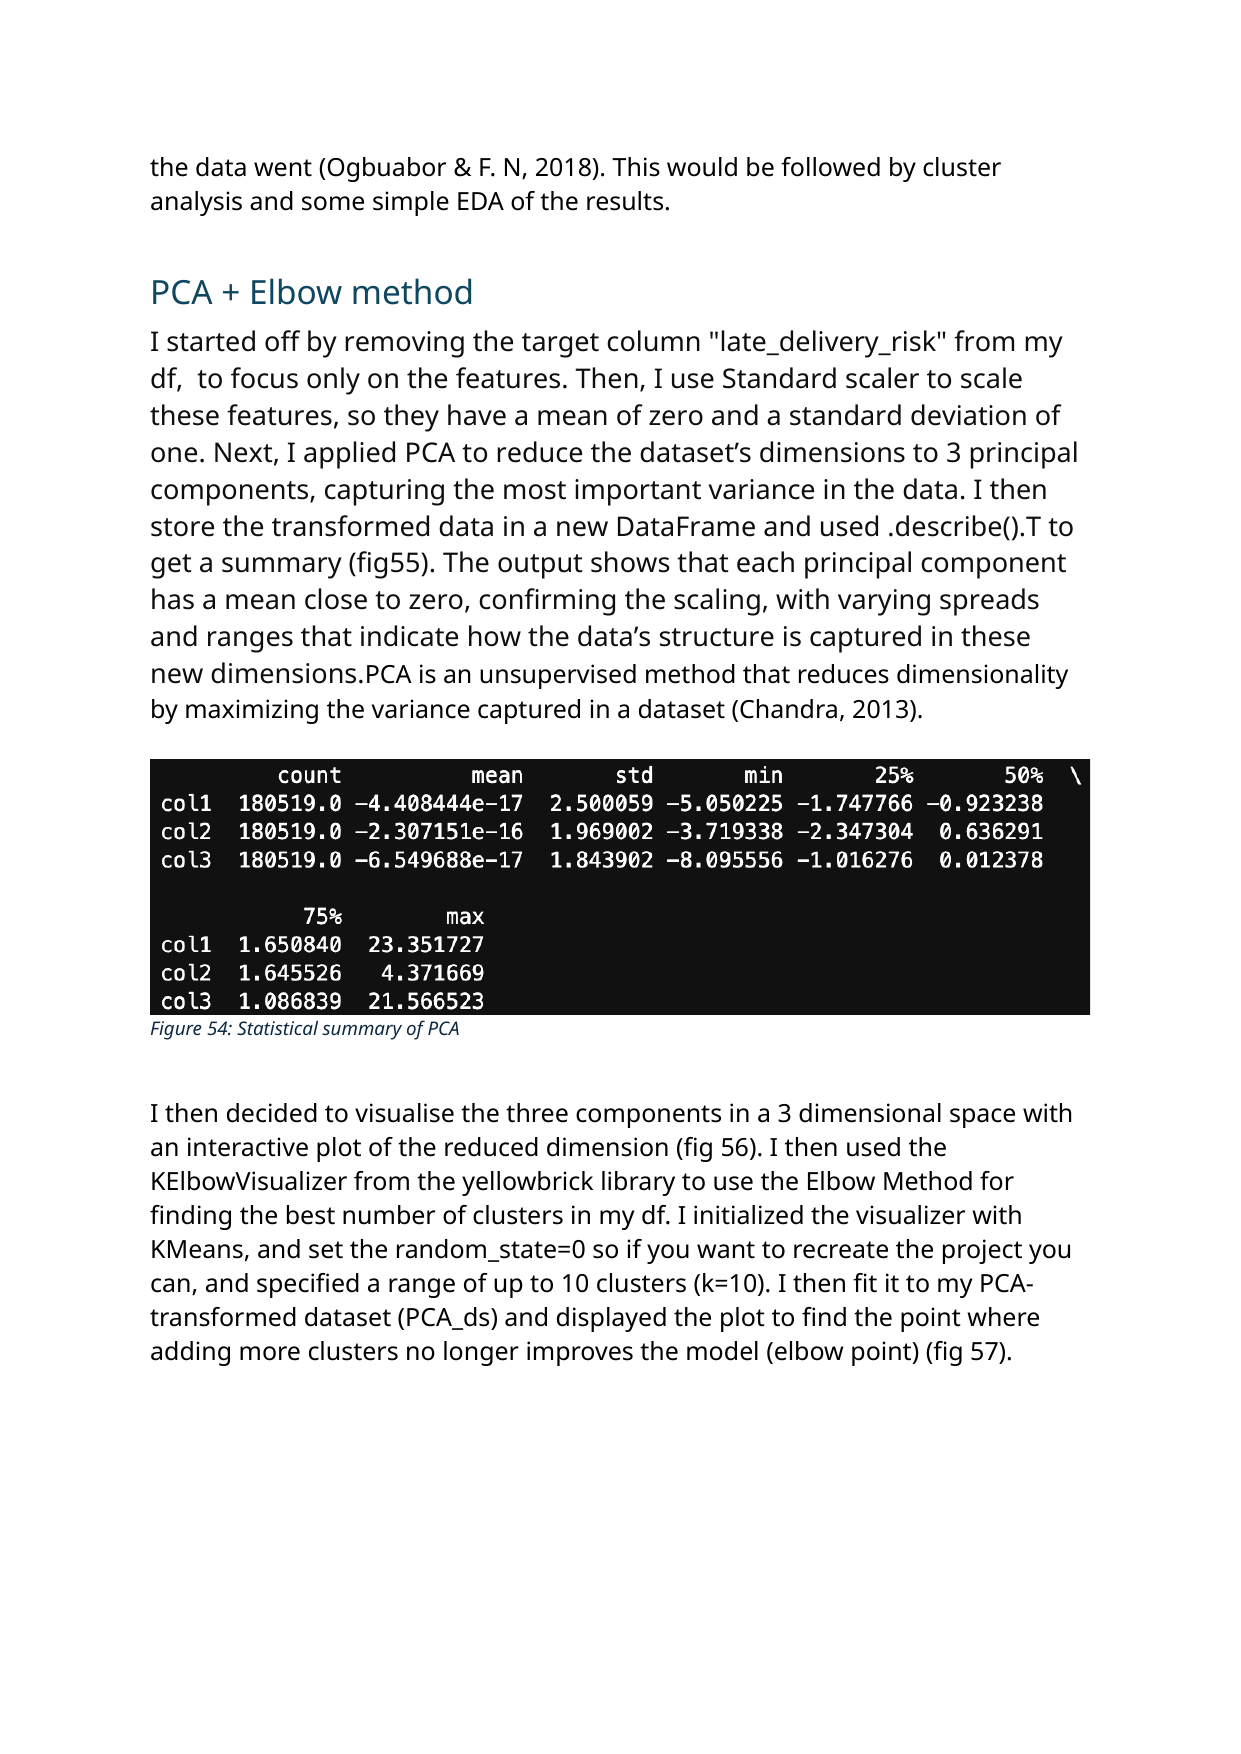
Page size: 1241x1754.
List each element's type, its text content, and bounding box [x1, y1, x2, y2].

subtitle PCA + Elbow method [150, 269, 1090, 314]
text I started off by removing the target column "late_delivery_risk" from my df, to focus only on the features. Then, I use Standard scaler to scale these features, so they have a mean of zero and a standard deviation of one. Next, I applied PCA to reduce the dataset’s dimensions to 3 principal components, capturing the most important variance in the data. I then store the transformed data in a new DataFrame and used .describe().T to get a summary (fig55). The output shows that each principal component has a mean close to zero, confirming the scaling, with varying spreads and ranges that indicate how the data’s structure is captured in these new dimensions.PCA is an unsupervised method that reduces dimensionality by maximizing the variance captured in a dataset (Chandra, 2013). [150, 323, 1090, 725]
text I then decided to visualise the three components in a 3 dimensional space with an interactive plot of the reduced dimension (fig 56). I then used the KElbowVisualizer from the yellowbrick library to use the Elbow Method for finding the best number of clusters in my df. I initialized the visualizer with KMeans, and set the random_state=0 so if you want to recreate the project you can, and specified a range of up to 10 clusters (k=10). I then fit it to my PCA-transformed dataset (PCA_ds) and displayed the plot to find the point where adding more clusters no longer improves the model (elbow point) (fig 57). [150, 1095, 1090, 1368]
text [150, 150, 1090, 218]
picture [150, 759, 1091, 1015]
